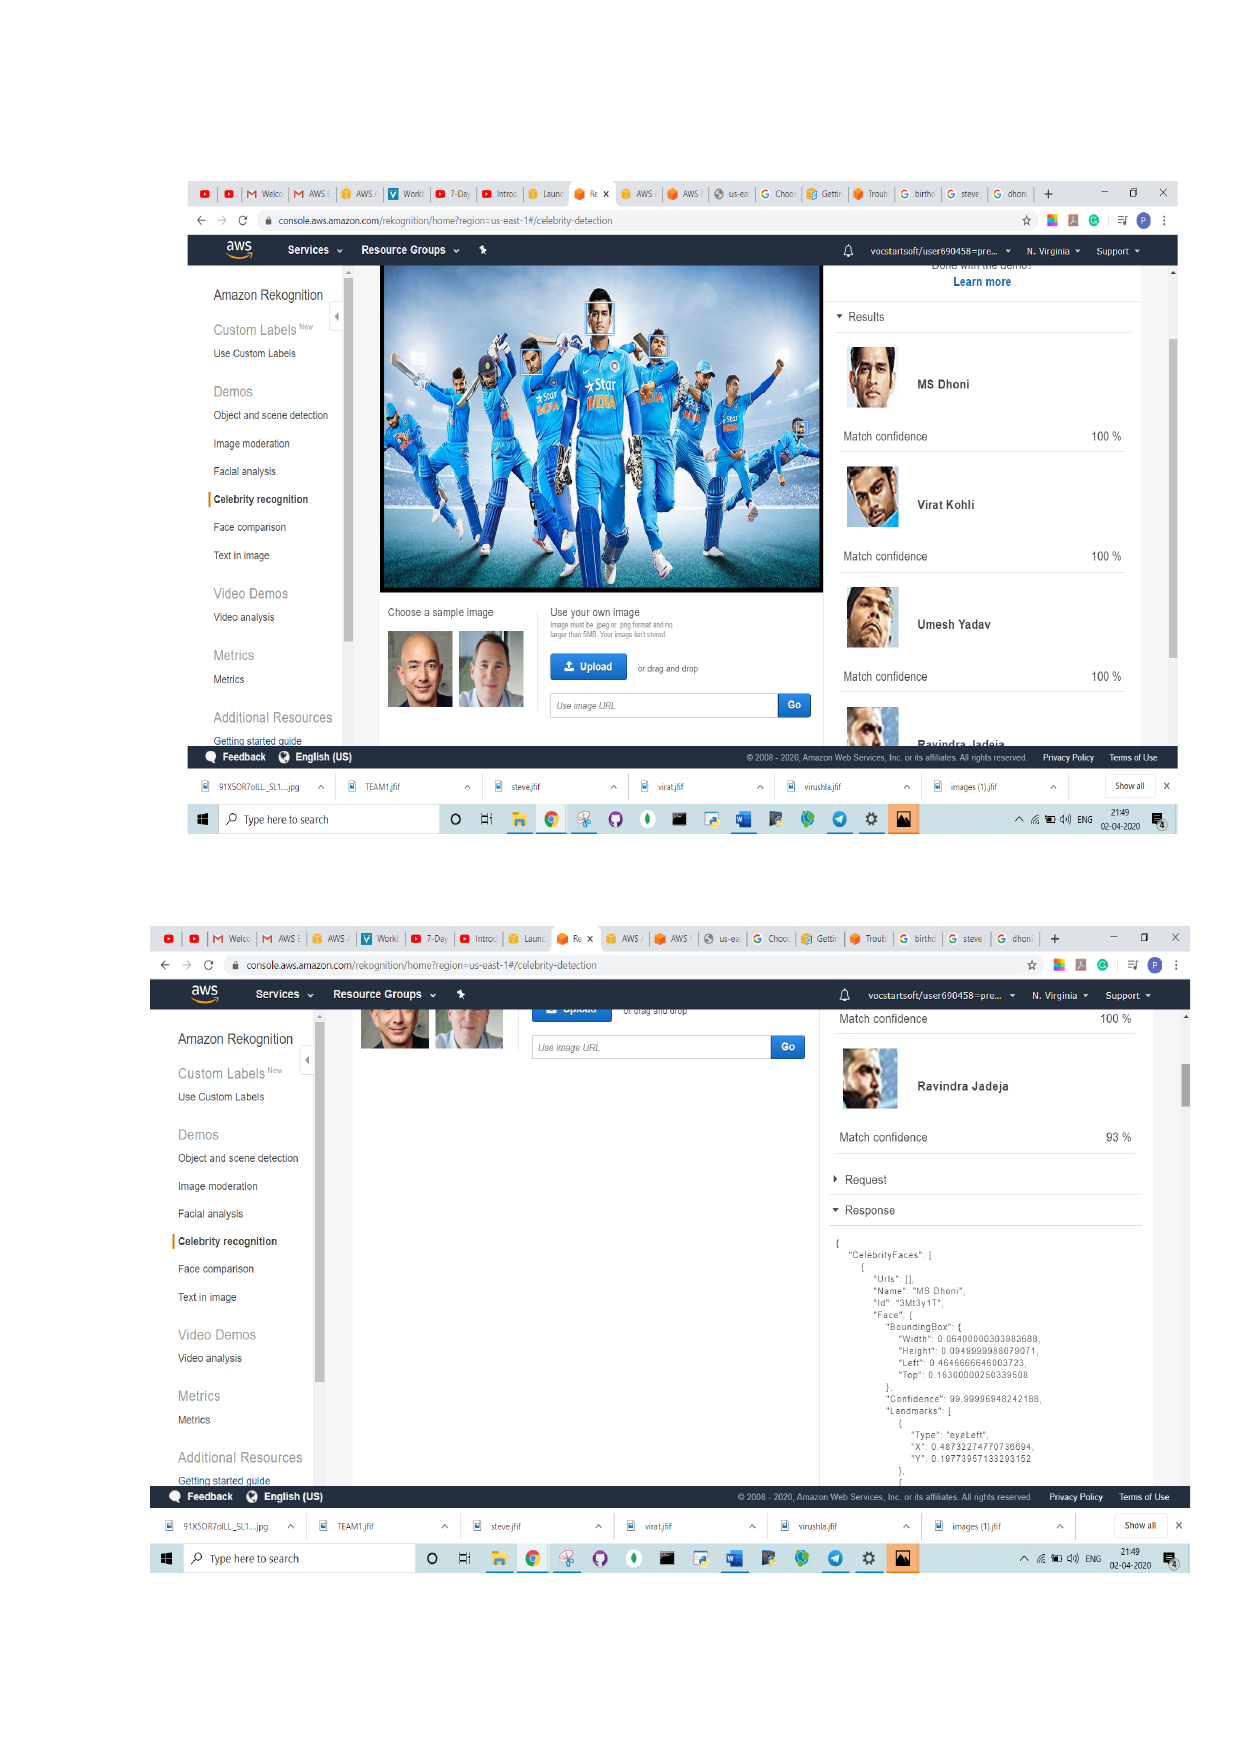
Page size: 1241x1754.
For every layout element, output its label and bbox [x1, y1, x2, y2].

picture [187, 181, 1178, 834]
picture [150, 926, 1191, 1573]
